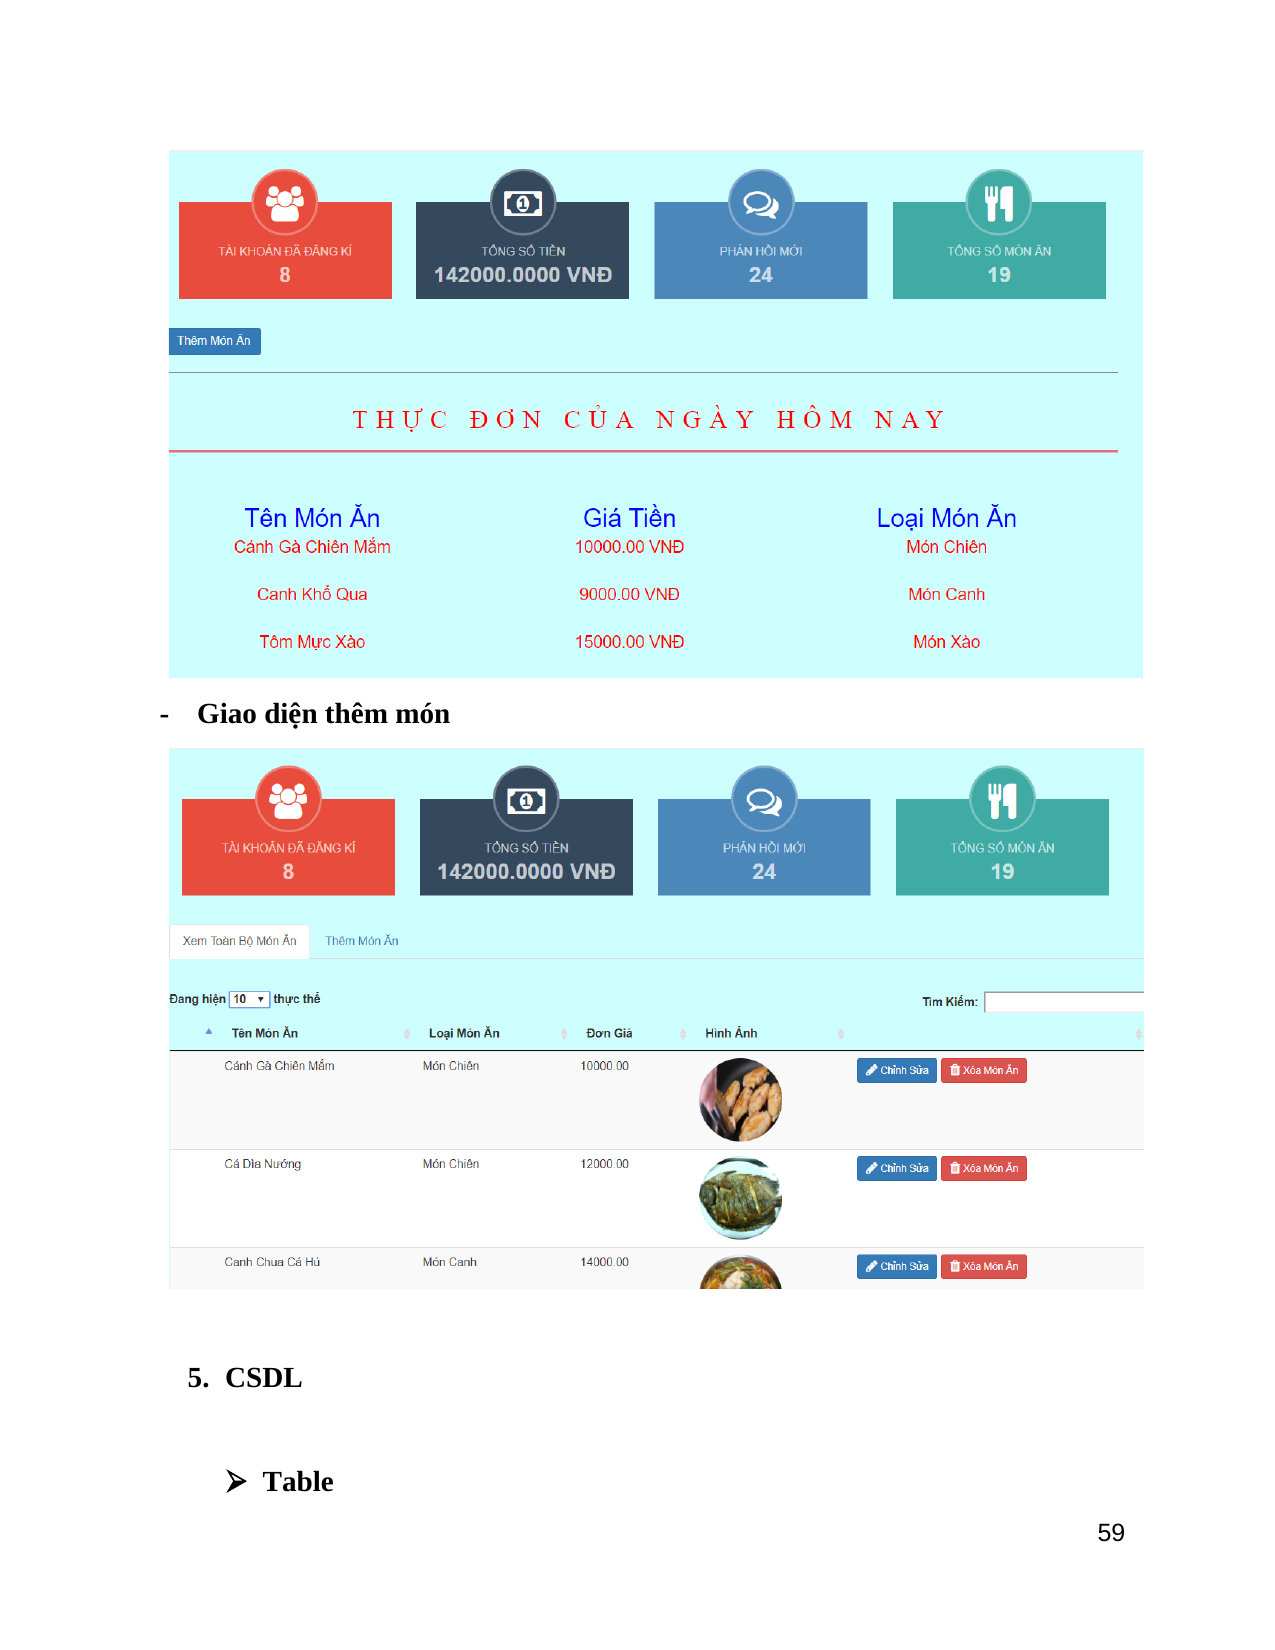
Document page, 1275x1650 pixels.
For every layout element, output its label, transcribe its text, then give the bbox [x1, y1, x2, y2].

list CSDL [187, 1360, 1125, 1393]
list Table [225, 1464, 1125, 1498]
list Giao diện thêm món [159, 697, 1125, 730]
picture [168, 150, 1144, 678]
picture [168, 748, 1144, 1289]
